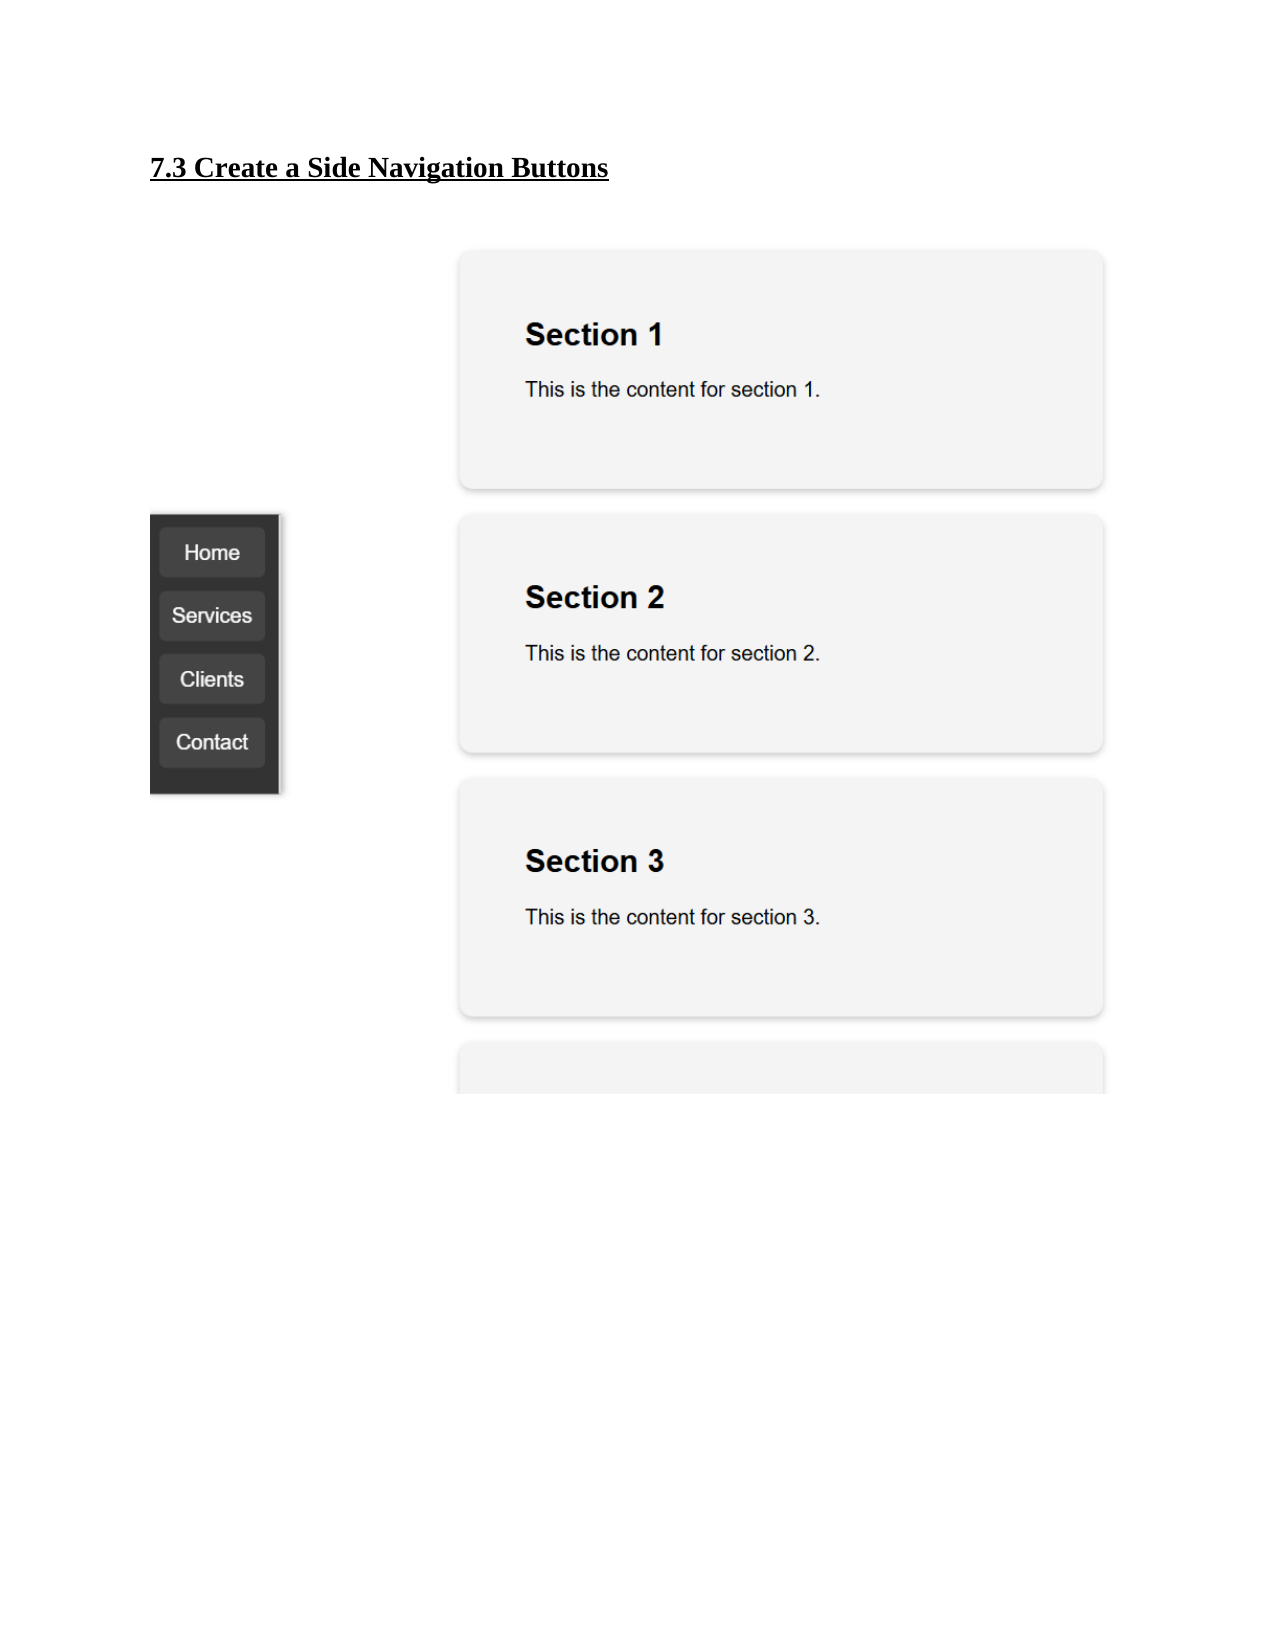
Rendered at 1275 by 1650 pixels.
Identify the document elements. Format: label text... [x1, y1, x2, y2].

picture [150, 202, 1125, 1094]
text 7.3 Create a Side Navigation Buttons [150, 150, 1125, 183]
